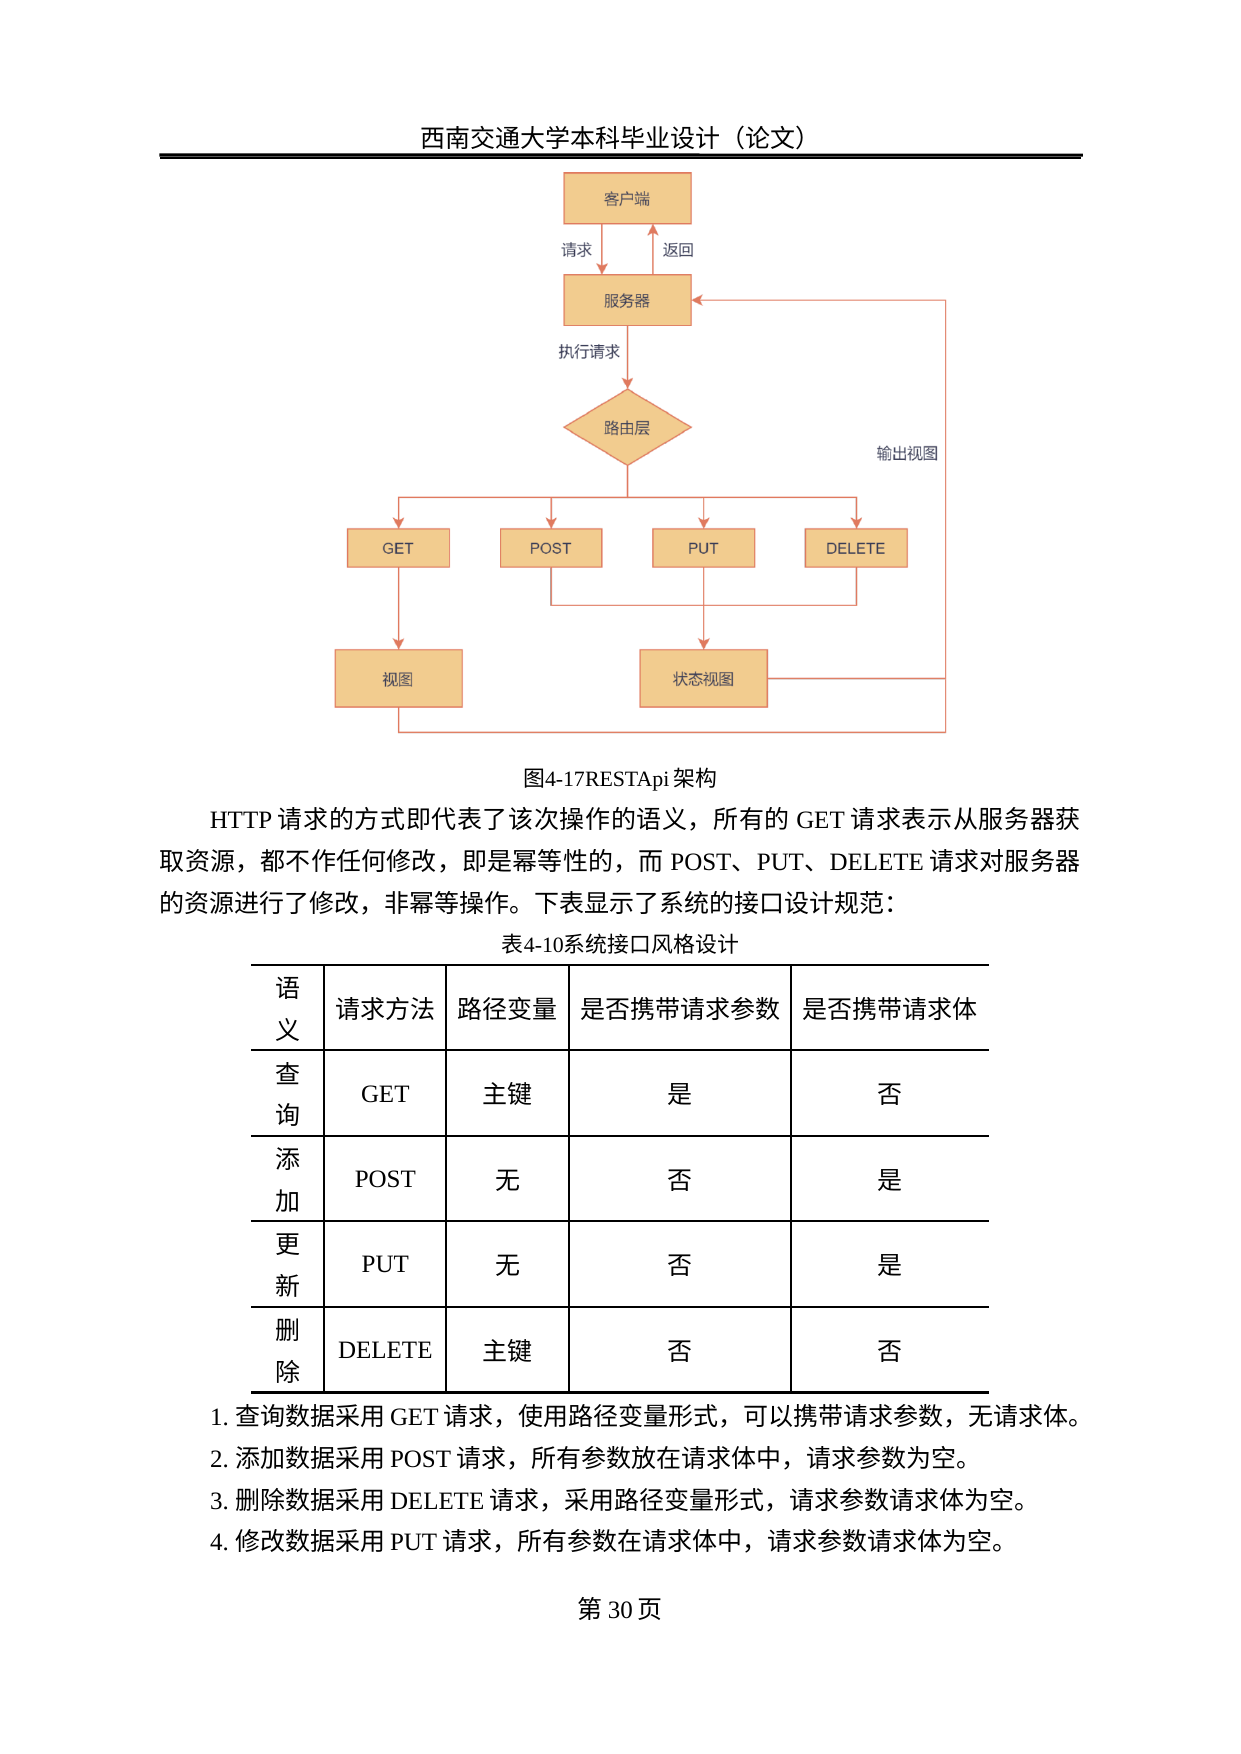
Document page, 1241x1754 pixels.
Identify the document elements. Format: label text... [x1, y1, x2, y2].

table_cell 是 [570, 1051, 790, 1135]
list 修改数据采用PUT请求，所有参数在请求体中，请求参数请求体为空。 [159, 1519, 1081, 1561]
table_cell 否 [792, 1308, 989, 1391]
table_cell PUT [325, 1222, 445, 1306]
table_cell 添加 [251, 1137, 323, 1220]
table_cell 是 [792, 1137, 989, 1220]
list 删除数据采用DELETE请求，采用路径变量形式，请求参数请求体为空。 [159, 1477, 1081, 1519]
table_header 路径变量 [447, 966, 568, 1049]
table_header 是否携带请求参数 [570, 966, 790, 1049]
table_cell 删除 [251, 1308, 323, 1391]
text 表4-10系统接口风格设计 [159, 922, 1081, 964]
table_cell 主键 [447, 1051, 568, 1135]
table_cell 更新 [251, 1222, 323, 1306]
table_header 是否携带请求体 [792, 966, 989, 1049]
list 查询数据采用GET请求，使用路径变量形式，可以携带请求参数，无请求体。 [159, 1394, 1081, 1436]
table_cell 查询 [251, 1051, 323, 1135]
list 添加数据采用POST请求，所有参数放在请求体中，请求参数为空。 [159, 1436, 1081, 1477]
table_cell GET [325, 1051, 445, 1135]
table_cell DELETE [325, 1308, 445, 1391]
table_header 请求方法 [325, 966, 445, 1049]
table_cell 否 [570, 1222, 790, 1306]
table_cell 否 [570, 1308, 790, 1391]
table_header 语义 [251, 966, 323, 1049]
table_cell POST [325, 1137, 445, 1220]
table_cell 否 [792, 1051, 989, 1135]
table_cell 否 [570, 1137, 790, 1220]
table_cell 无 [447, 1222, 568, 1306]
picture [334, 172, 956, 734]
table_cell 主键 [447, 1308, 568, 1391]
table_cell 是 [792, 1222, 989, 1306]
table_cell 无 [447, 1137, 568, 1220]
text HTTP请求的方式即代表了该次操作的语义，所有的GET请求表示从服务器获取资源，都不作任何修改，即是幂等性的，而POST、PUT、DELETE请求对服务器的资源进行了修改，非幂等操作。下表显示了系统的接口设计规范： [159, 797, 1081, 922]
